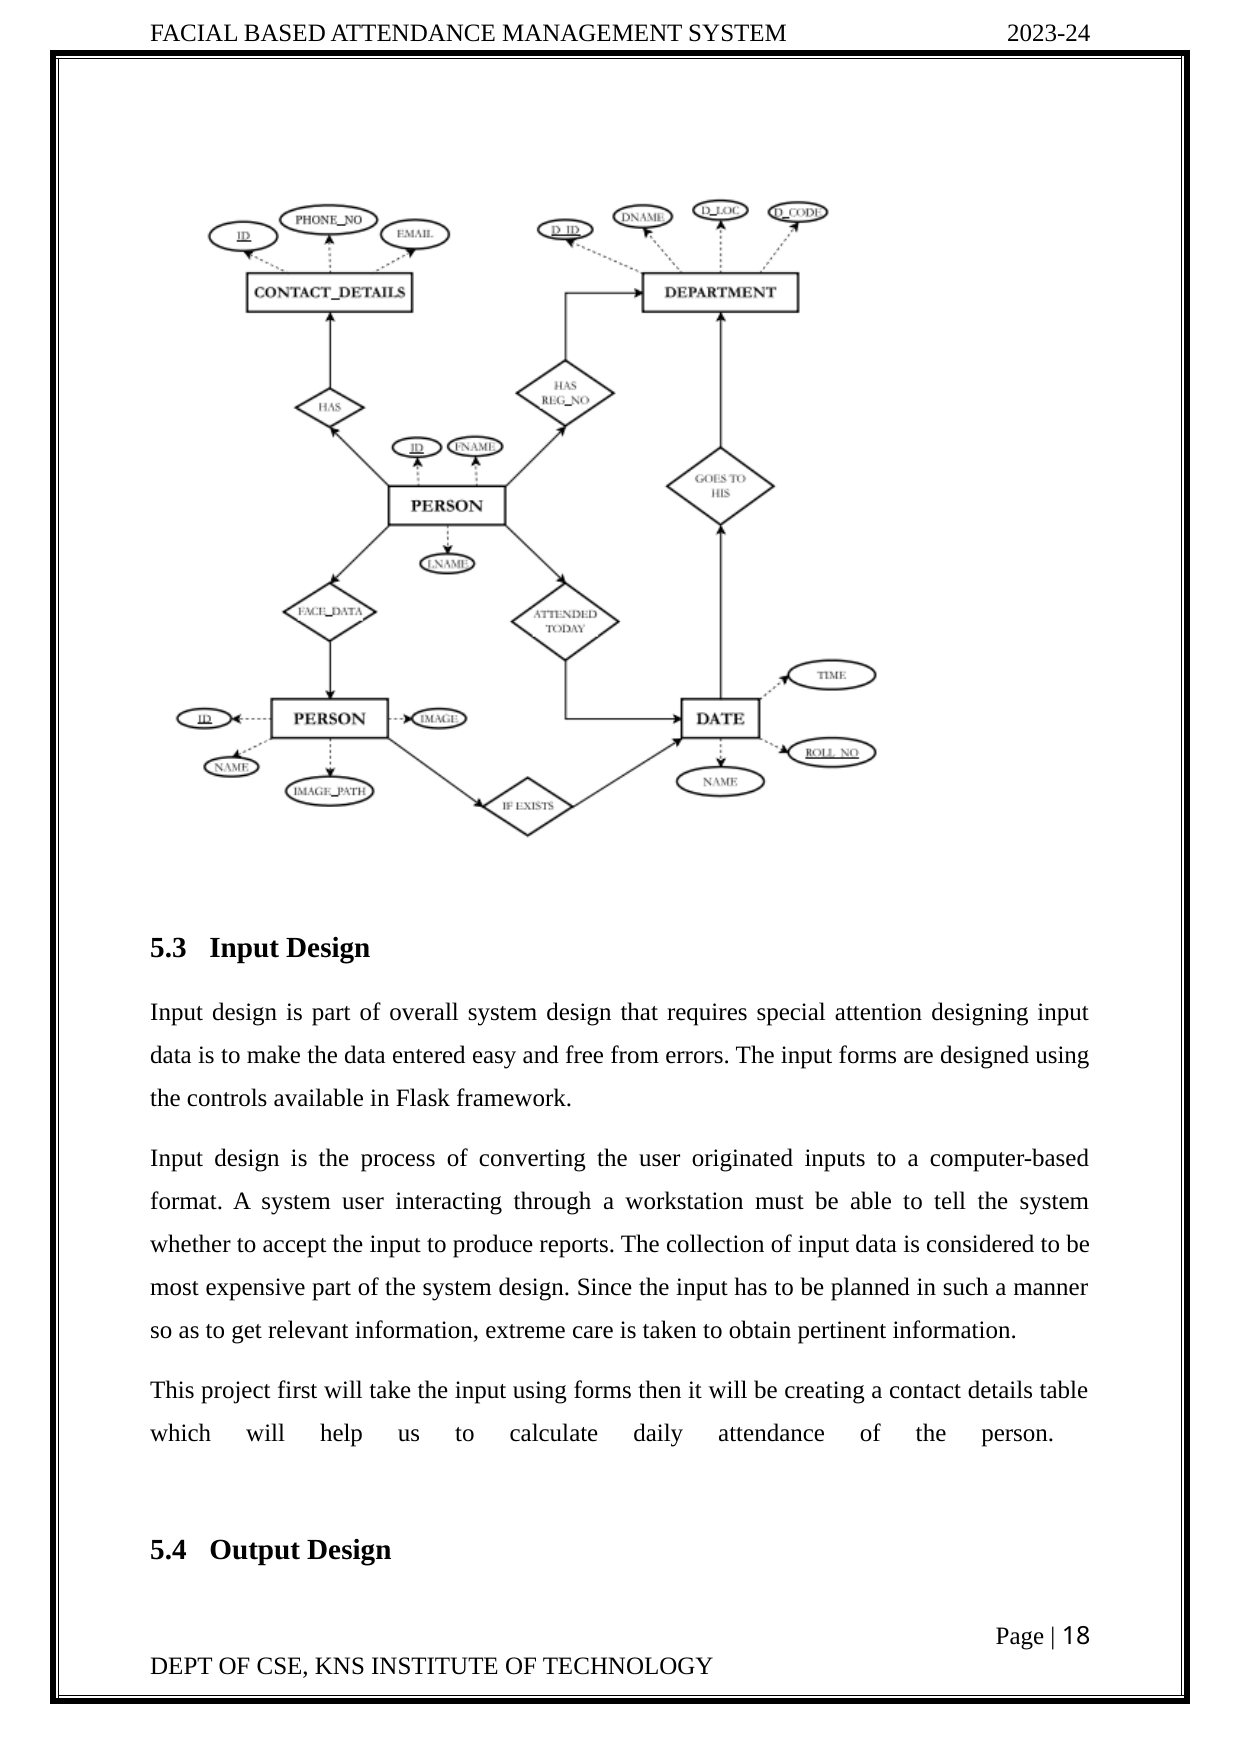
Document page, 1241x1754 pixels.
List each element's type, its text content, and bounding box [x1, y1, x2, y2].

text This project first will take the input using forms then it will be creating a contact details table which will help us to calculate daily attendance of the person. [150, 1375, 1090, 1498]
list Input Design [150, 930, 1090, 963]
text Input design is part of overall system design that requires special attention designing input data is to make the data entered easy and free from errors. The input forms are designed using the controls available in Flask framework. [150, 997, 1090, 1112]
list Output Design [150, 1532, 1090, 1565]
picture [150, 150, 910, 897]
text Input design is the process of converting the user originated inputs to a computer-based format. A system user interacting through a workstation must be able to tell the system whether to accept the input to produce reports. The collection of input data is considered to be most expensive part of the system design. Since the input has to be planned in such a manner so as to get relevant information, extreme care is taken to obtain pertinent information. [150, 1143, 1090, 1344]
